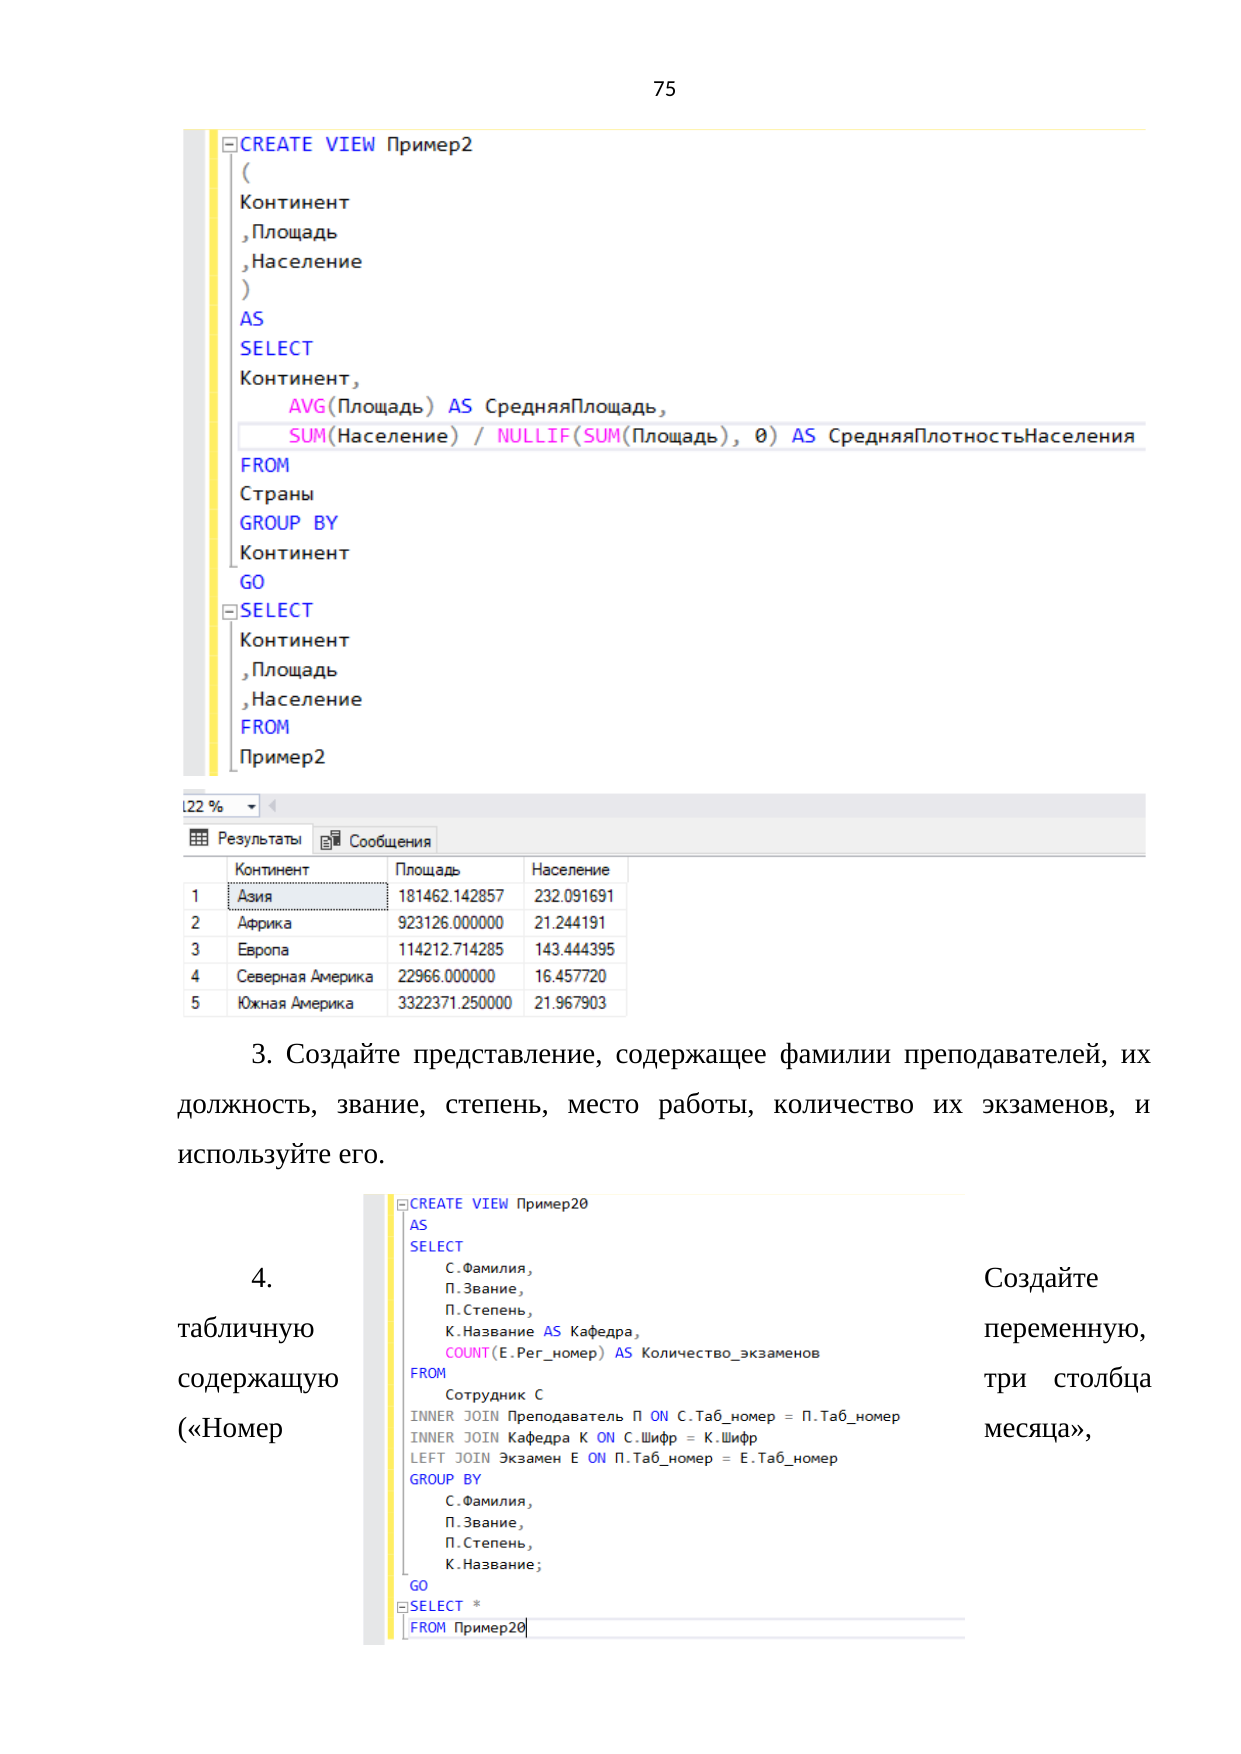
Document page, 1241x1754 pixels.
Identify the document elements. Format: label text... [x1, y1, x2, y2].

picture [183, 129, 1146, 776]
picture [183, 789, 1146, 1022]
list 3. Создайте представление, содержащее фамилии преподавателей, их должность, звание, степень, место работы, количество их экзаменов, и используйте его. [177, 1036, 1152, 1170]
picture [363, 1194, 965, 1645]
